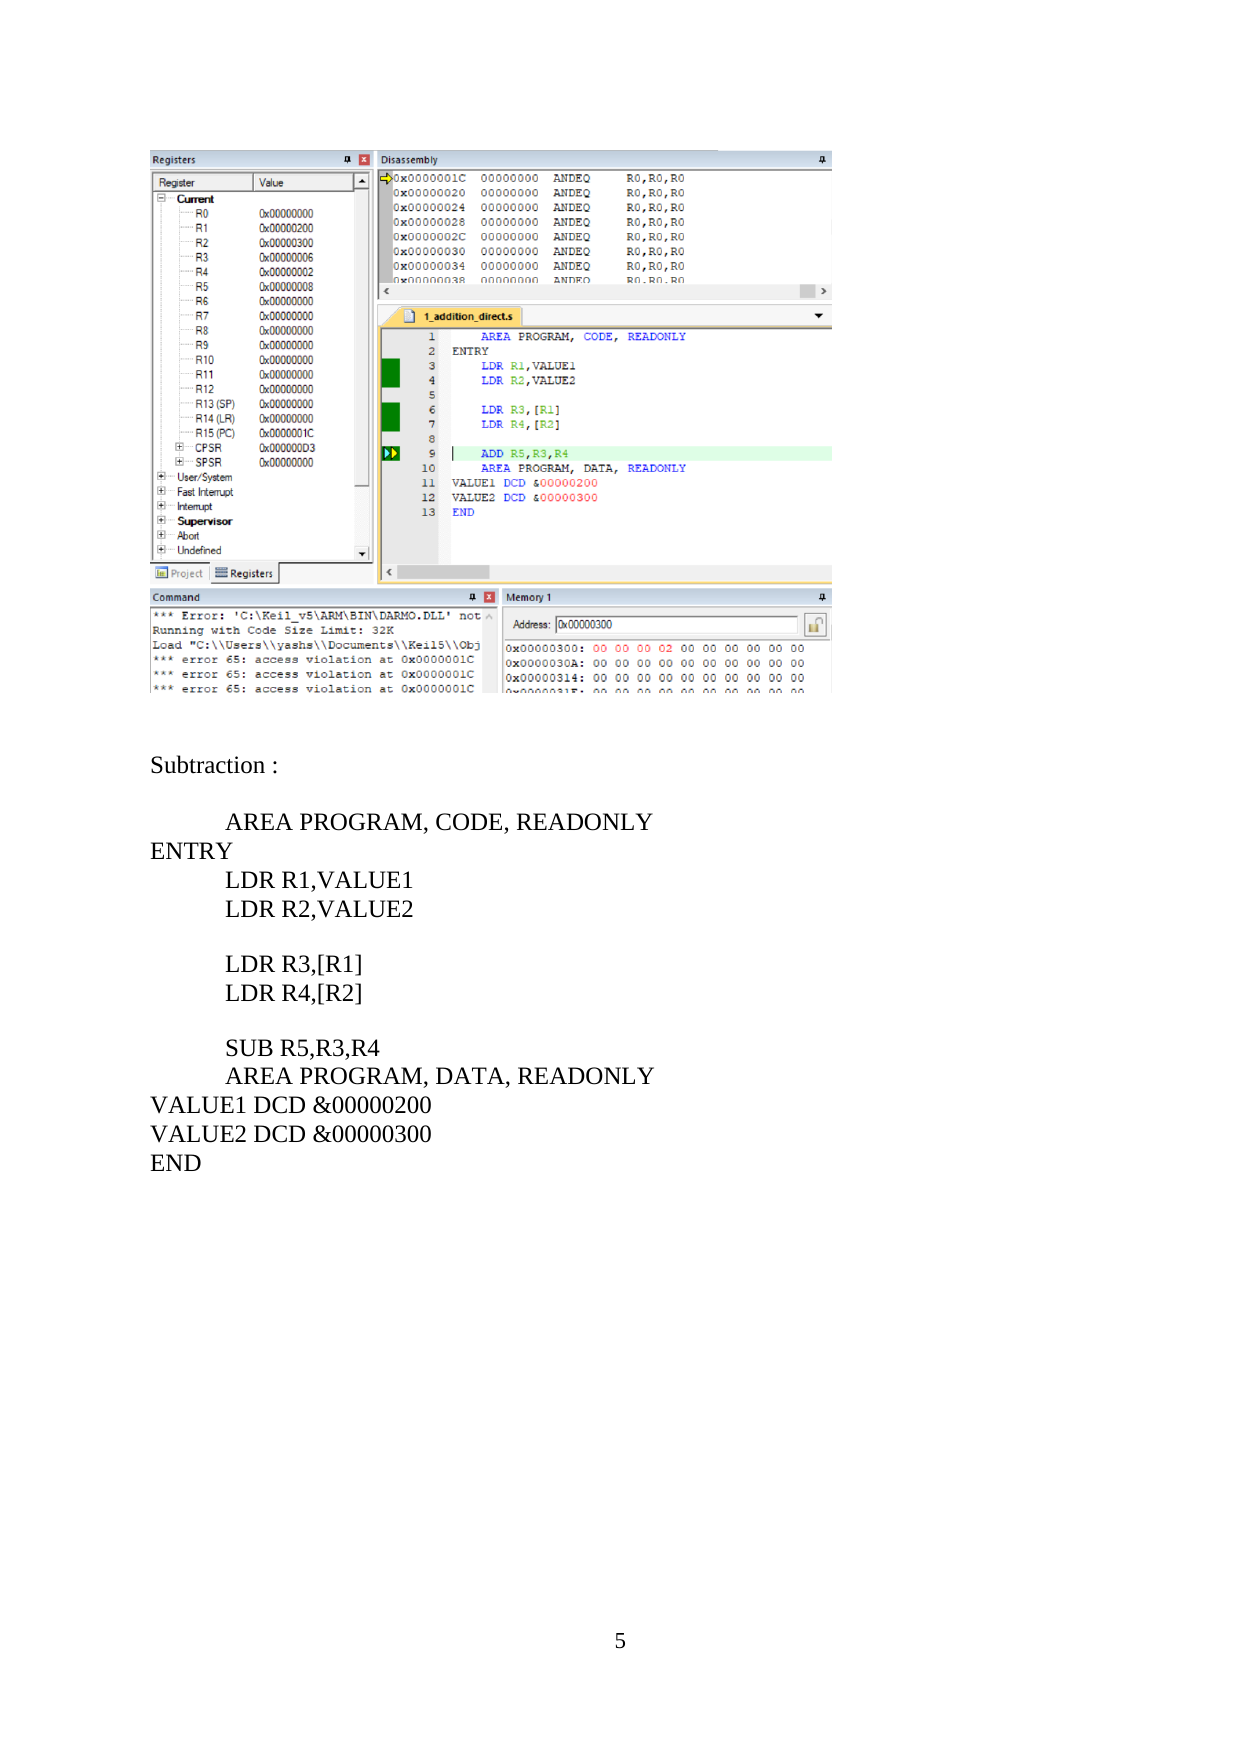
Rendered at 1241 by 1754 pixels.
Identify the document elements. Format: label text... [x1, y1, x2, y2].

text SUB R5,R3,R4 [150, 1033, 1090, 1061]
text END [150, 1148, 1090, 1176]
text LDR R1,VALUE1 [150, 865, 1090, 894]
text LDR R3,[R1] [150, 949, 1090, 978]
text LDR R4,[R2] [150, 978, 1090, 1006]
text VALUE2 DCD &00000300 [150, 1119, 1090, 1148]
text Subtraction : [150, 750, 1090, 779]
text AREA PROGRAM, CODE, READONLY [150, 807, 1090, 836]
text LDR R2,VALUE2 [150, 894, 1090, 922]
picture [150, 150, 832, 693]
text ENTRY [150, 836, 1090, 865]
text VALUE1 DCD &00000200 [150, 1090, 1090, 1119]
text AREA PROGRAM, DATA, READONLY [150, 1061, 1090, 1090]
